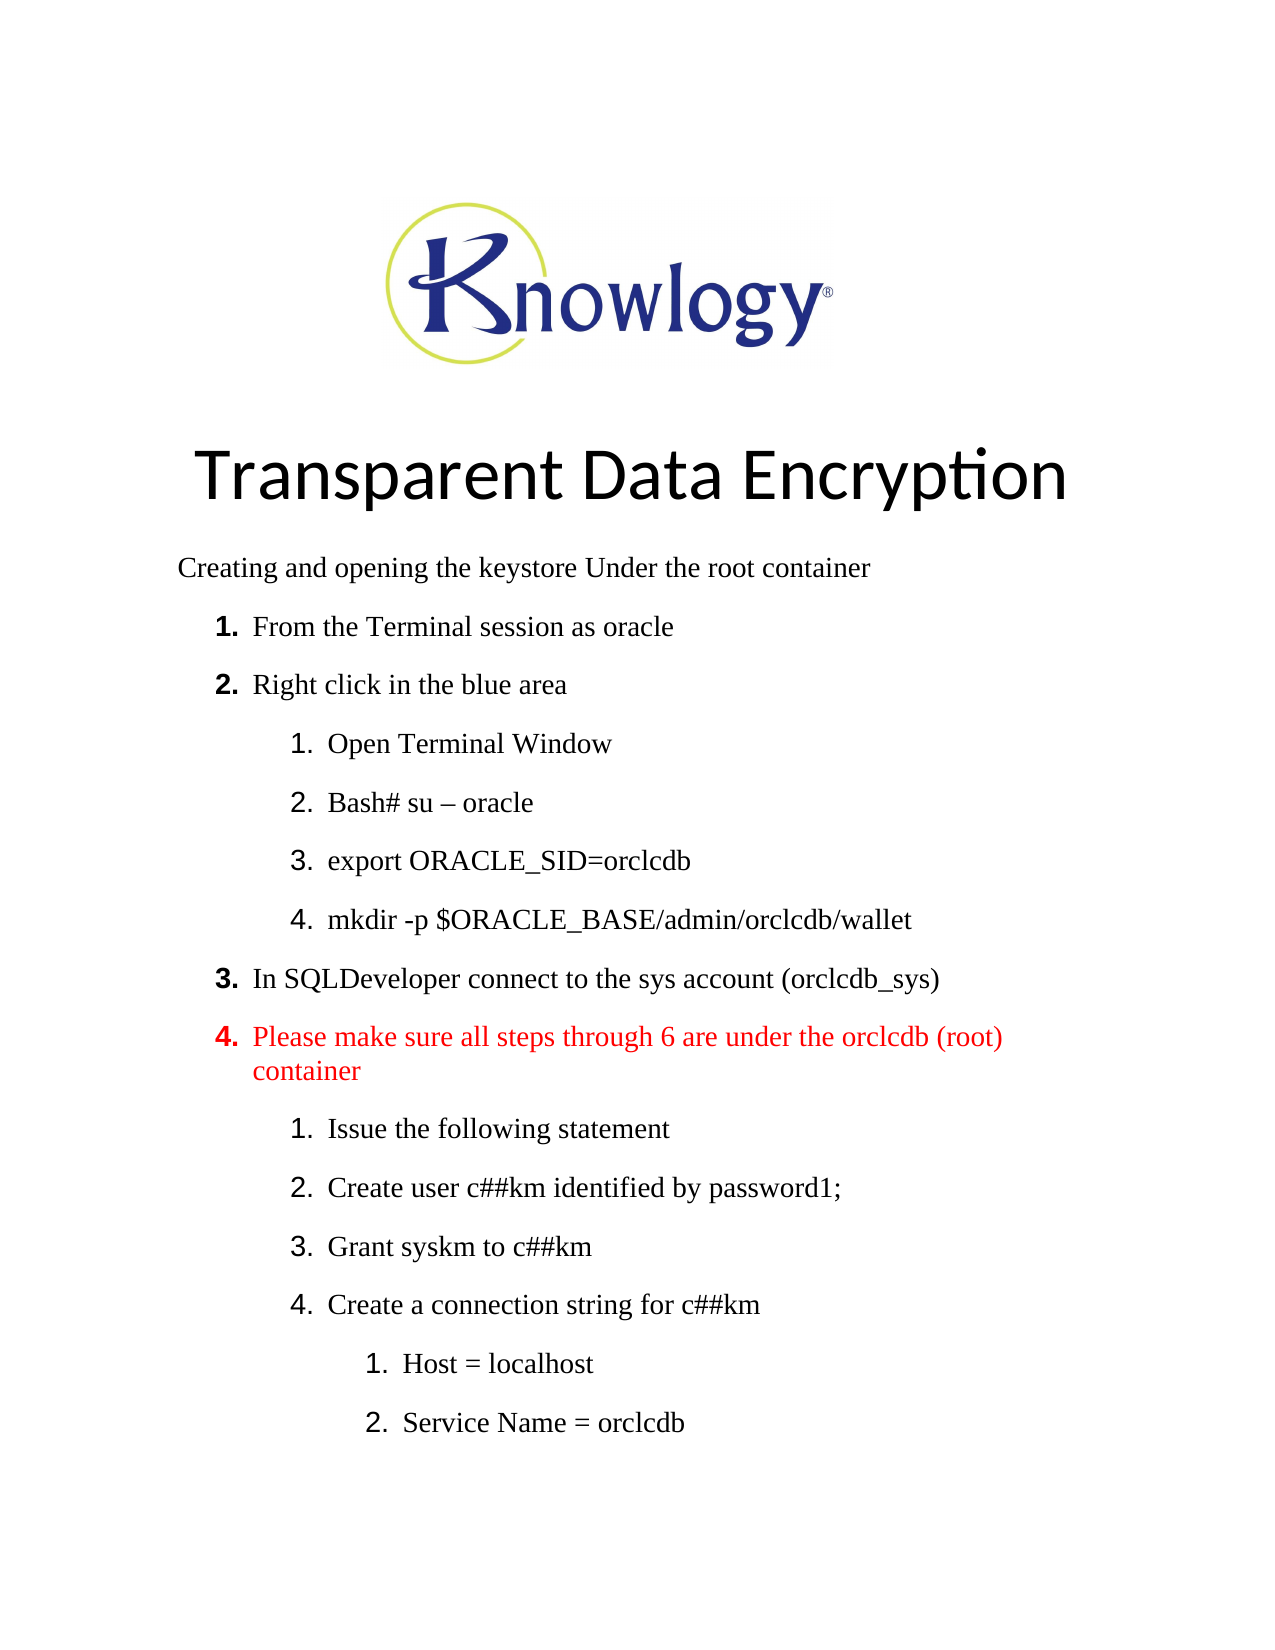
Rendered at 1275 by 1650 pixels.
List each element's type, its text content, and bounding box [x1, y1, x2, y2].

list Grant syskm to c##km [290, 1229, 1098, 1262]
list Please make sure all steps through 6 are under the orclcdb (root) container [215, 1019, 1098, 1086]
list From the Terminal session as oracle [215, 609, 1098, 642]
picture [380, 197, 834, 369]
list In SQLDeveloper connect to the sys account (orclcdb_sys) [215, 961, 1098, 994]
list Host = localhost [365, 1346, 1098, 1380]
list Right click in the blue area [215, 667, 1098, 701]
list Create user c##km identified by password1; [290, 1170, 1098, 1204]
list Open Terminal Window [290, 726, 1098, 760]
list export ORACLE_SID=orclcdb [290, 843, 1098, 877]
text Creating and opening the keystore Under the root container [177, 550, 1098, 584]
list mkdir -p $ORACLE_BASE/admin/orclcdb/wallet [290, 902, 1098, 936]
list Bash# su – oracle [290, 785, 1098, 818]
list Create a connection string for c##km [290, 1287, 1098, 1321]
list Service Name = orclcdb [365, 1405, 1098, 1438]
title Transparent Data Encryption [177, 426, 1098, 518]
list Issue the following statement [290, 1111, 1098, 1145]
